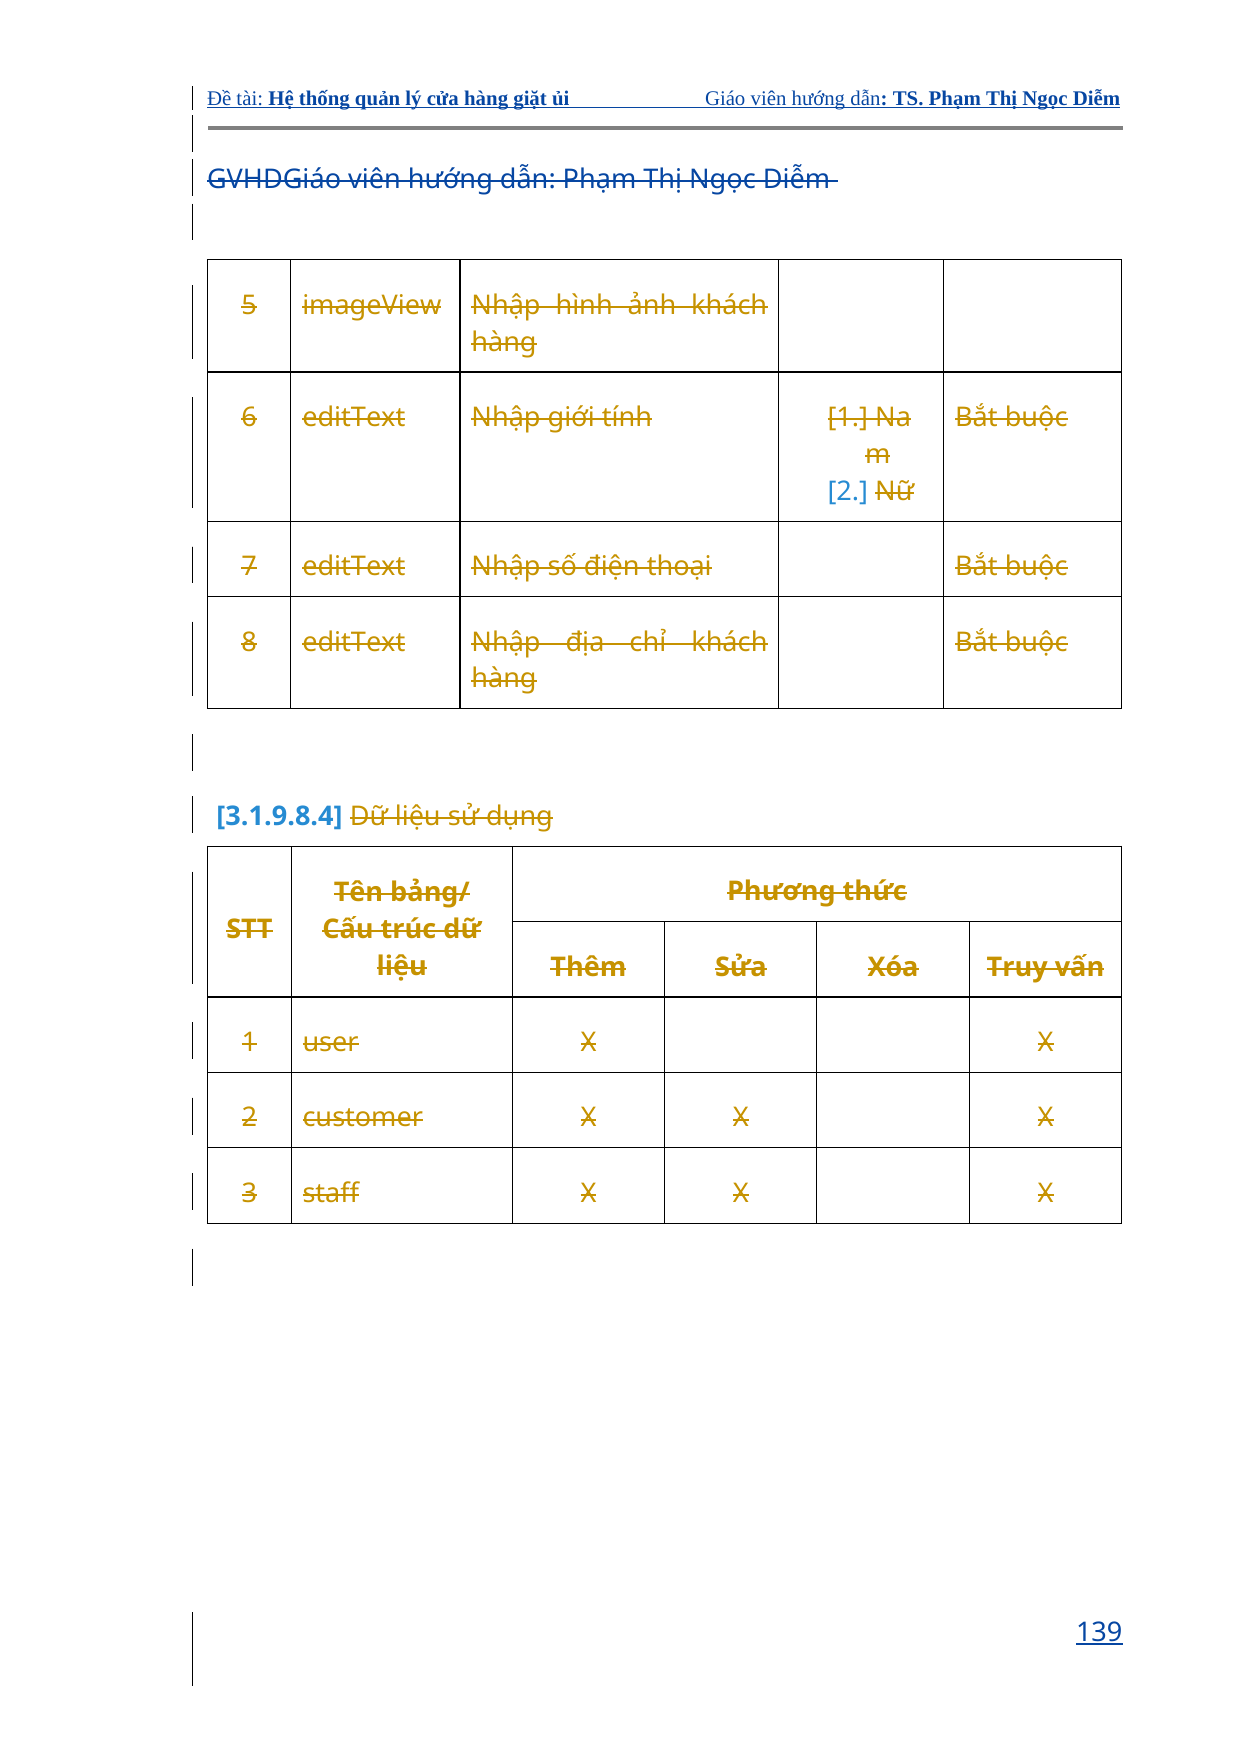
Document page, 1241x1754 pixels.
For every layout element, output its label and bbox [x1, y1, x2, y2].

table_cell [779, 260, 943, 371]
table_cell [970, 1148, 1121, 1223]
table_cell [208, 522, 290, 596]
table_cell [513, 1148, 664, 1223]
table_cell [665, 922, 816, 996]
table_cell [944, 373, 1121, 521]
table_cell [291, 373, 459, 521]
table_cell [208, 1148, 291, 1223]
table_cell [665, 1148, 816, 1223]
table_cell [944, 597, 1121, 708]
table_cell [944, 522, 1121, 596]
table_cell [208, 998, 291, 1072]
table_cell [779, 522, 943, 596]
table_cell [461, 522, 778, 596]
table_header [208, 847, 291, 996]
table_cell [291, 522, 459, 596]
table_cell [970, 1073, 1121, 1147]
table_header [513, 847, 1121, 921]
table_cell [461, 597, 778, 708]
table_cell [208, 1073, 291, 1147]
table_cell [817, 1073, 969, 1147]
table_cell [817, 998, 969, 1072]
table_cell [817, 1148, 969, 1223]
table_cell [208, 597, 290, 708]
table_cell [461, 373, 778, 521]
table_cell [665, 998, 816, 1072]
table_cell [292, 1148, 512, 1223]
table_cell [292, 1073, 512, 1147]
table_cell [970, 998, 1121, 1072]
table_cell [461, 260, 778, 371]
table_cell [779, 373, 943, 521]
table_cell [208, 260, 290, 371]
table_cell [665, 1073, 816, 1147]
table_cell [817, 922, 969, 996]
table_cell [779, 597, 943, 708]
table_cell [291, 597, 459, 708]
table_cell [513, 998, 664, 1072]
table_cell [208, 373, 290, 521]
table_cell [291, 260, 459, 371]
table_cell [513, 1073, 664, 1147]
table_cell [944, 260, 1121, 371]
table_header [292, 847, 512, 996]
table_cell [970, 922, 1121, 996]
table_cell [292, 998, 512, 1072]
table_cell [513, 922, 664, 996]
